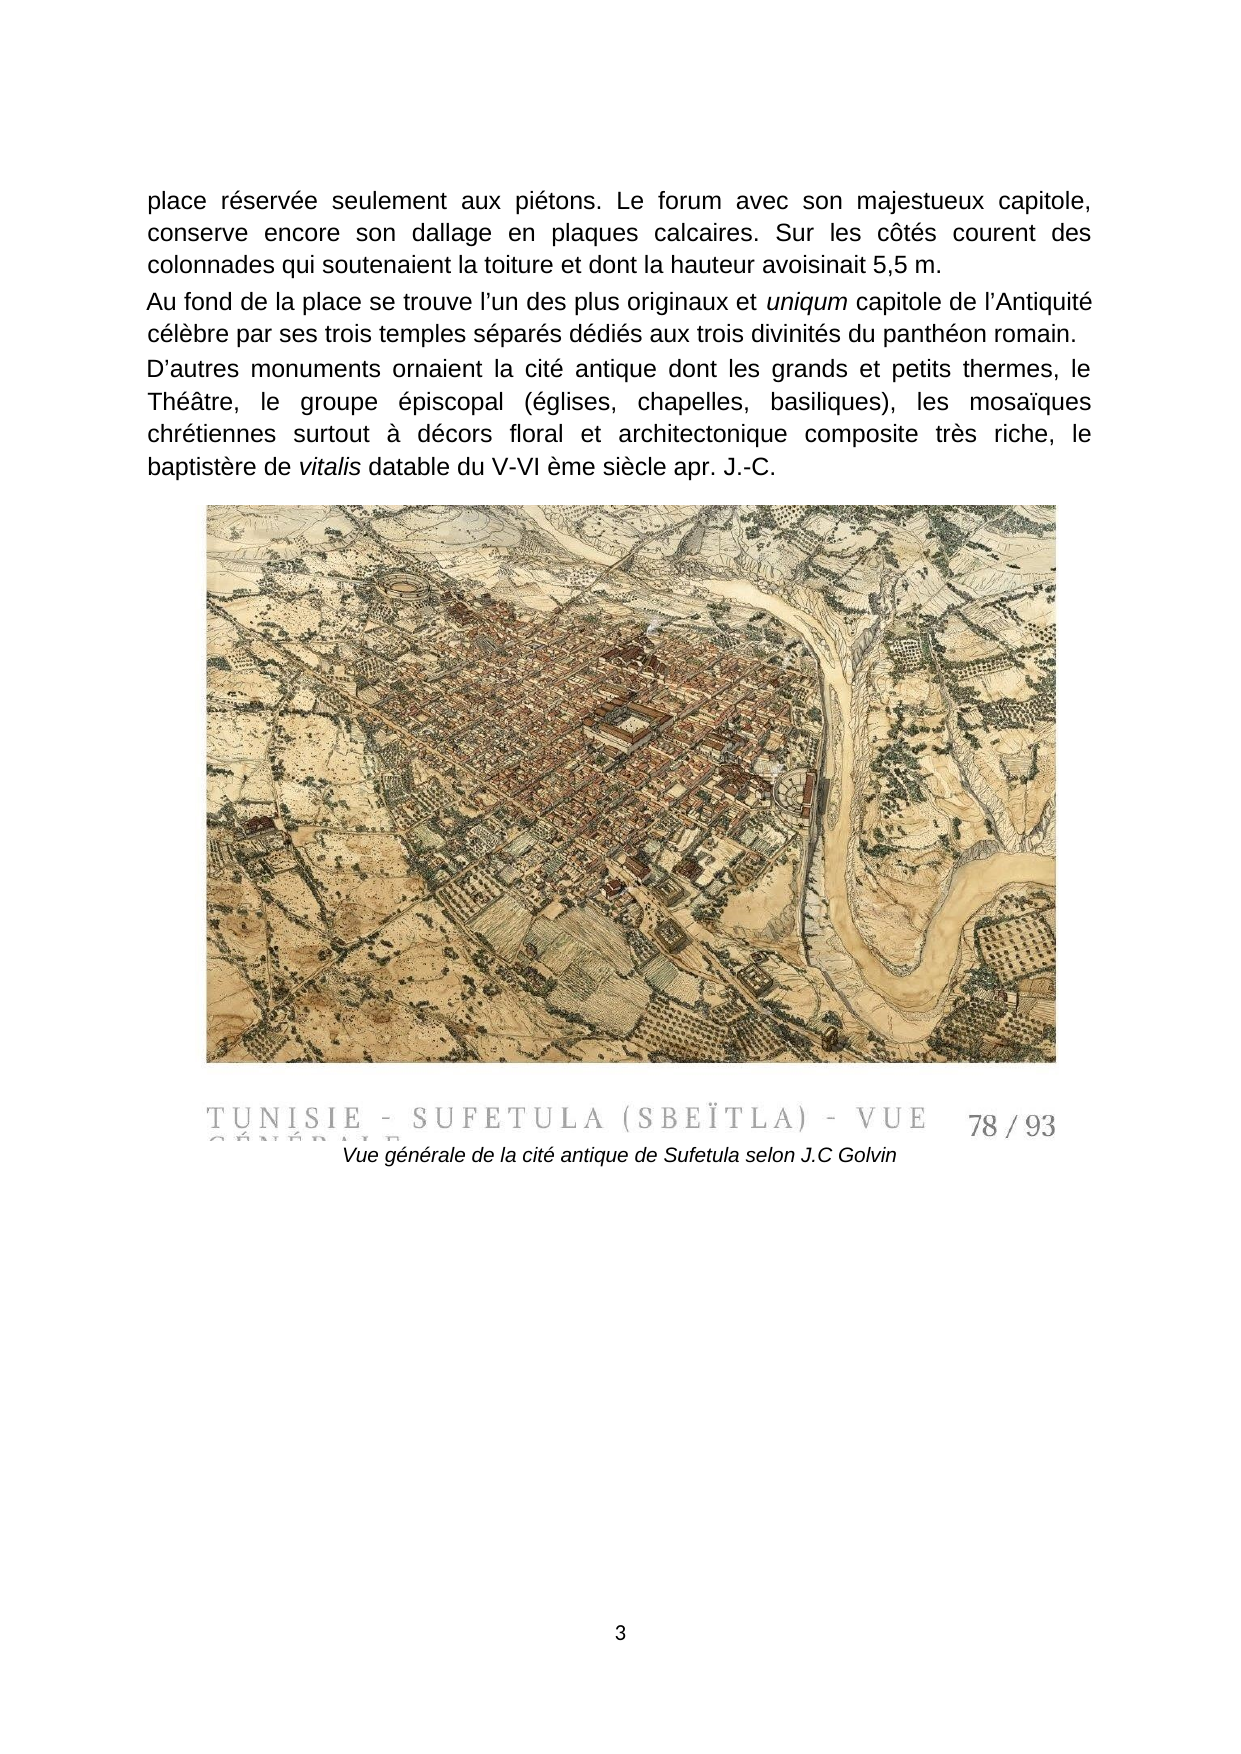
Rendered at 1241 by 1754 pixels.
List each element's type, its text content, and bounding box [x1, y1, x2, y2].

text Vue générale de la cité antique de Sufetula selon J.C Golvin [148, 1143, 1092, 1167]
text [146, 186, 1093, 279]
text Au fond de la place se trouve l’un des plus originaux et uniqum capitole de l’Antiquité célèbre par ses trois temples séparés dédiés aux trois divinités du panthéon romain. [146, 287, 1093, 348]
text D’autres monuments ornaient la cité antique dont les grands et petits thermes, le Théâtre, le groupe épiscopal (églises, chapelles, basiliques), les mosaïques chrétiennes surtout à décors floral et architectonique composite très riche, le baptistère de vitalis datable du V-VI ème siècle apr. J.-C. [146, 354, 1093, 480]
picture [194, 505, 1059, 1141]
